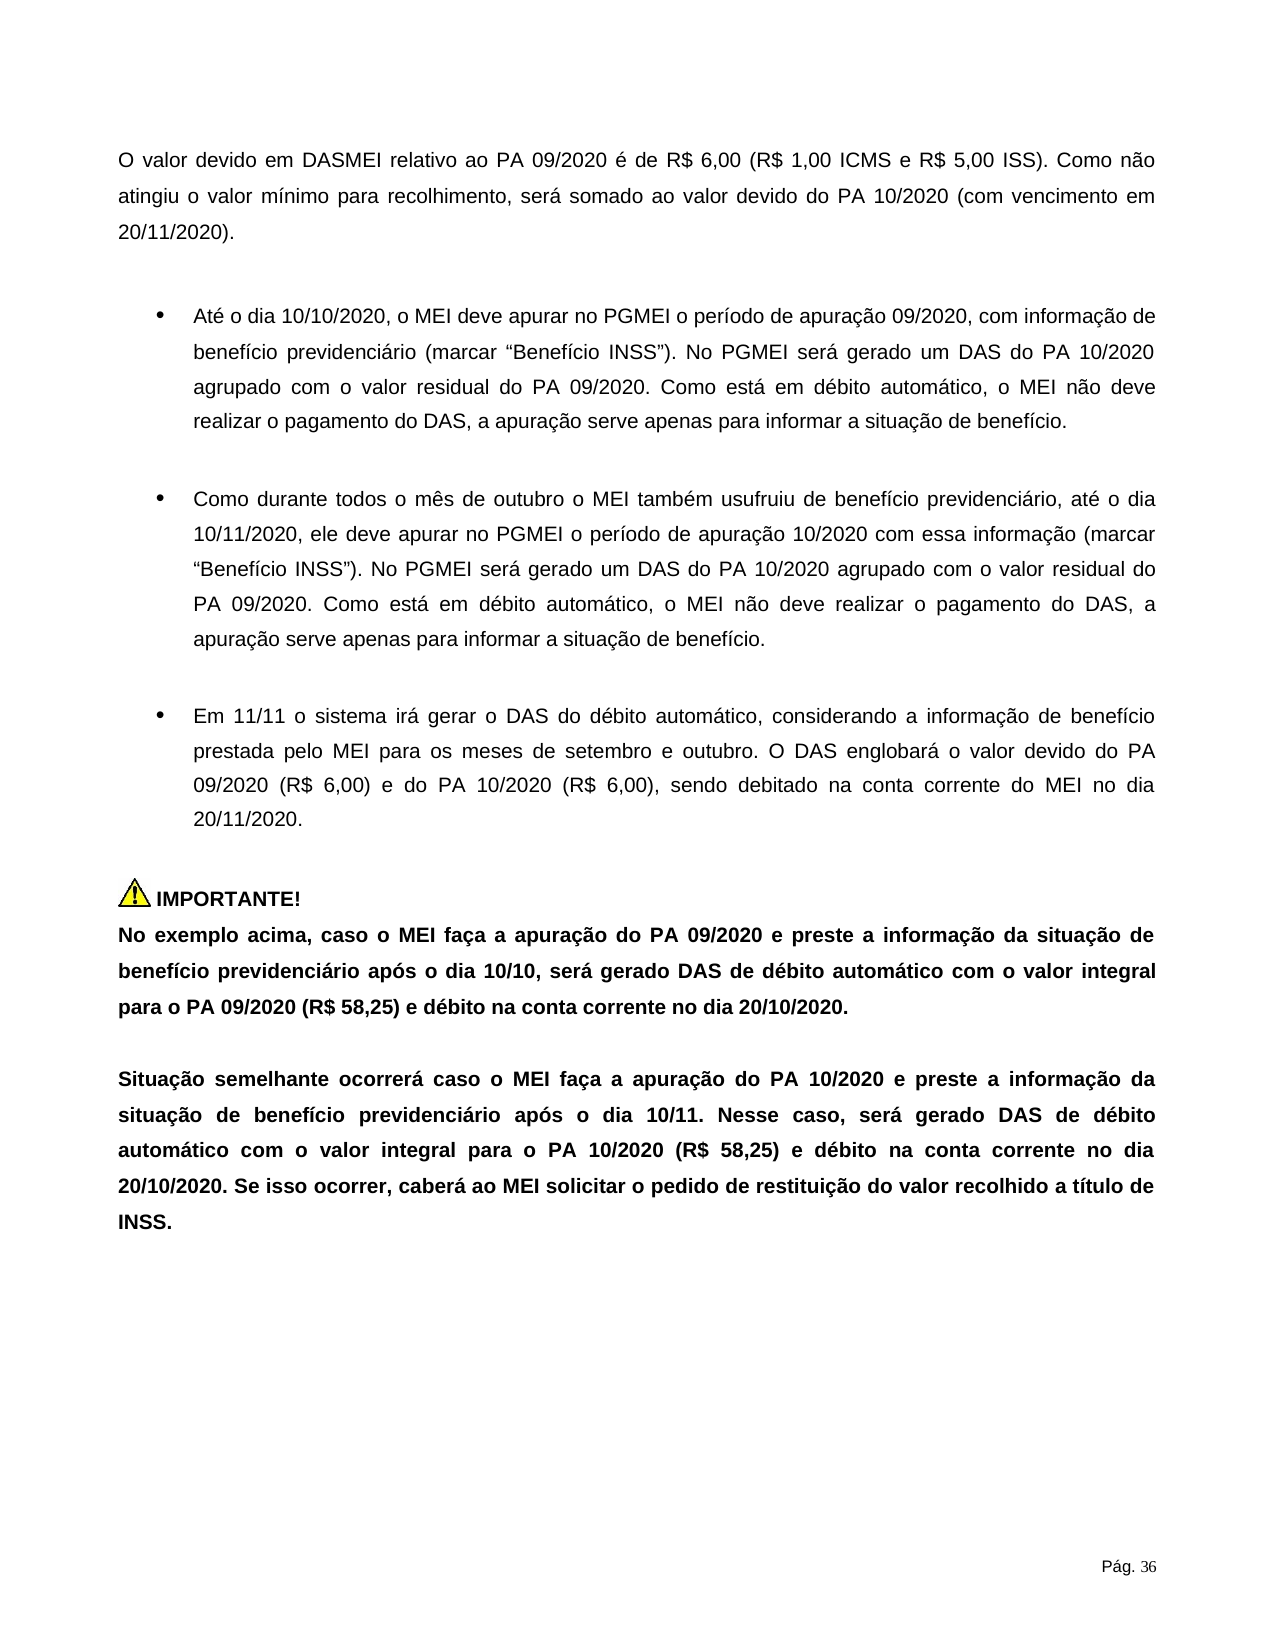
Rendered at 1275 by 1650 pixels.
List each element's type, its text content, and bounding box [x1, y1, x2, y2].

text Situação semelhante ocorrerá caso o MEI faça a apuração do PA 10/2020 e preste a informação da situação de benefício previdenciário após o dia 10/11. Nesse caso, será gerado DAS de débito automático com o valor integral para o PA 10/2020 (R$ 58,25) e débito na conta corrente no dia 20/10/2020. Se isso ocorrer, caberá ao MEI solicitar o pedido de restituição do valor recolhido a título de INSS. [118, 1066, 1156, 1234]
subtitle IMPORTANTE! [118, 878, 1179, 911]
list Como durante todos o mês de outubro o MEI também usufruiu de benefício previdenciário, até o dia 10/11/2020, ele deve apurar no PGMEI o período de apuração 10/2020 com essa informação (marcar “Benefício INSS”). No PGMEI será gerado um DAS do PA 10/2020 agrupado com o valor residual do PA 09/2020. Como está em débito automático, o MEI não deve realizar o pagamento do DAS, a apuração serve apenas para informar a situação de benefício. [156, 482, 1157, 651]
text No exemplo acima, caso o MEI faça a apuração do PA 09/2020 e preste a informação da situação de benefício previdenciário após o dia 10/10, será gerado DAS de débito automático com o valor integral para o PA 09/2020 (R$ 58,25) e débito na conta corrente no dia 20/10/2020. [118, 923, 1156, 1018]
list Em 11/11 o sistema irá gerar o DAS do débito automático, considerando a informação de benefício prestada pelo MEI para os meses de setembro e outubro. O DAS englobará o valor devido do PA 09/2020 (R$ 6,00) e do PA 10/2020 (R$ 6,00), sendo debitado na conta corrente do MEI no dia 20/11/2020. [156, 700, 1157, 831]
text O valor devido em DASMEI relativo ao PA 09/2020 é de R$ 6,00 (R$ 1,00 ICMS e R$ 5,00 ISS). Como não atingiu o valor mínimo para recolhimento, será somado ao valor devido do PA 10/2020 (com vencimento em 20/11/2020). [118, 148, 1156, 243]
picture [118, 878, 151, 907]
list Até o dia 10/10/2020, o MEI deve apurar no PGMEI o período de apuração 09/2020, com informação de benefício previdenciário (marcar “Benefício INSS”). No PGMEI será gerado um DAS do PA 10/2020 agrupado com o valor residual do PA 09/2020. Como está em débito automático, o MEI não deve realizar o pagamento do DAS, a apuração serve apenas para informar a situação de benefício. [156, 301, 1156, 433]
